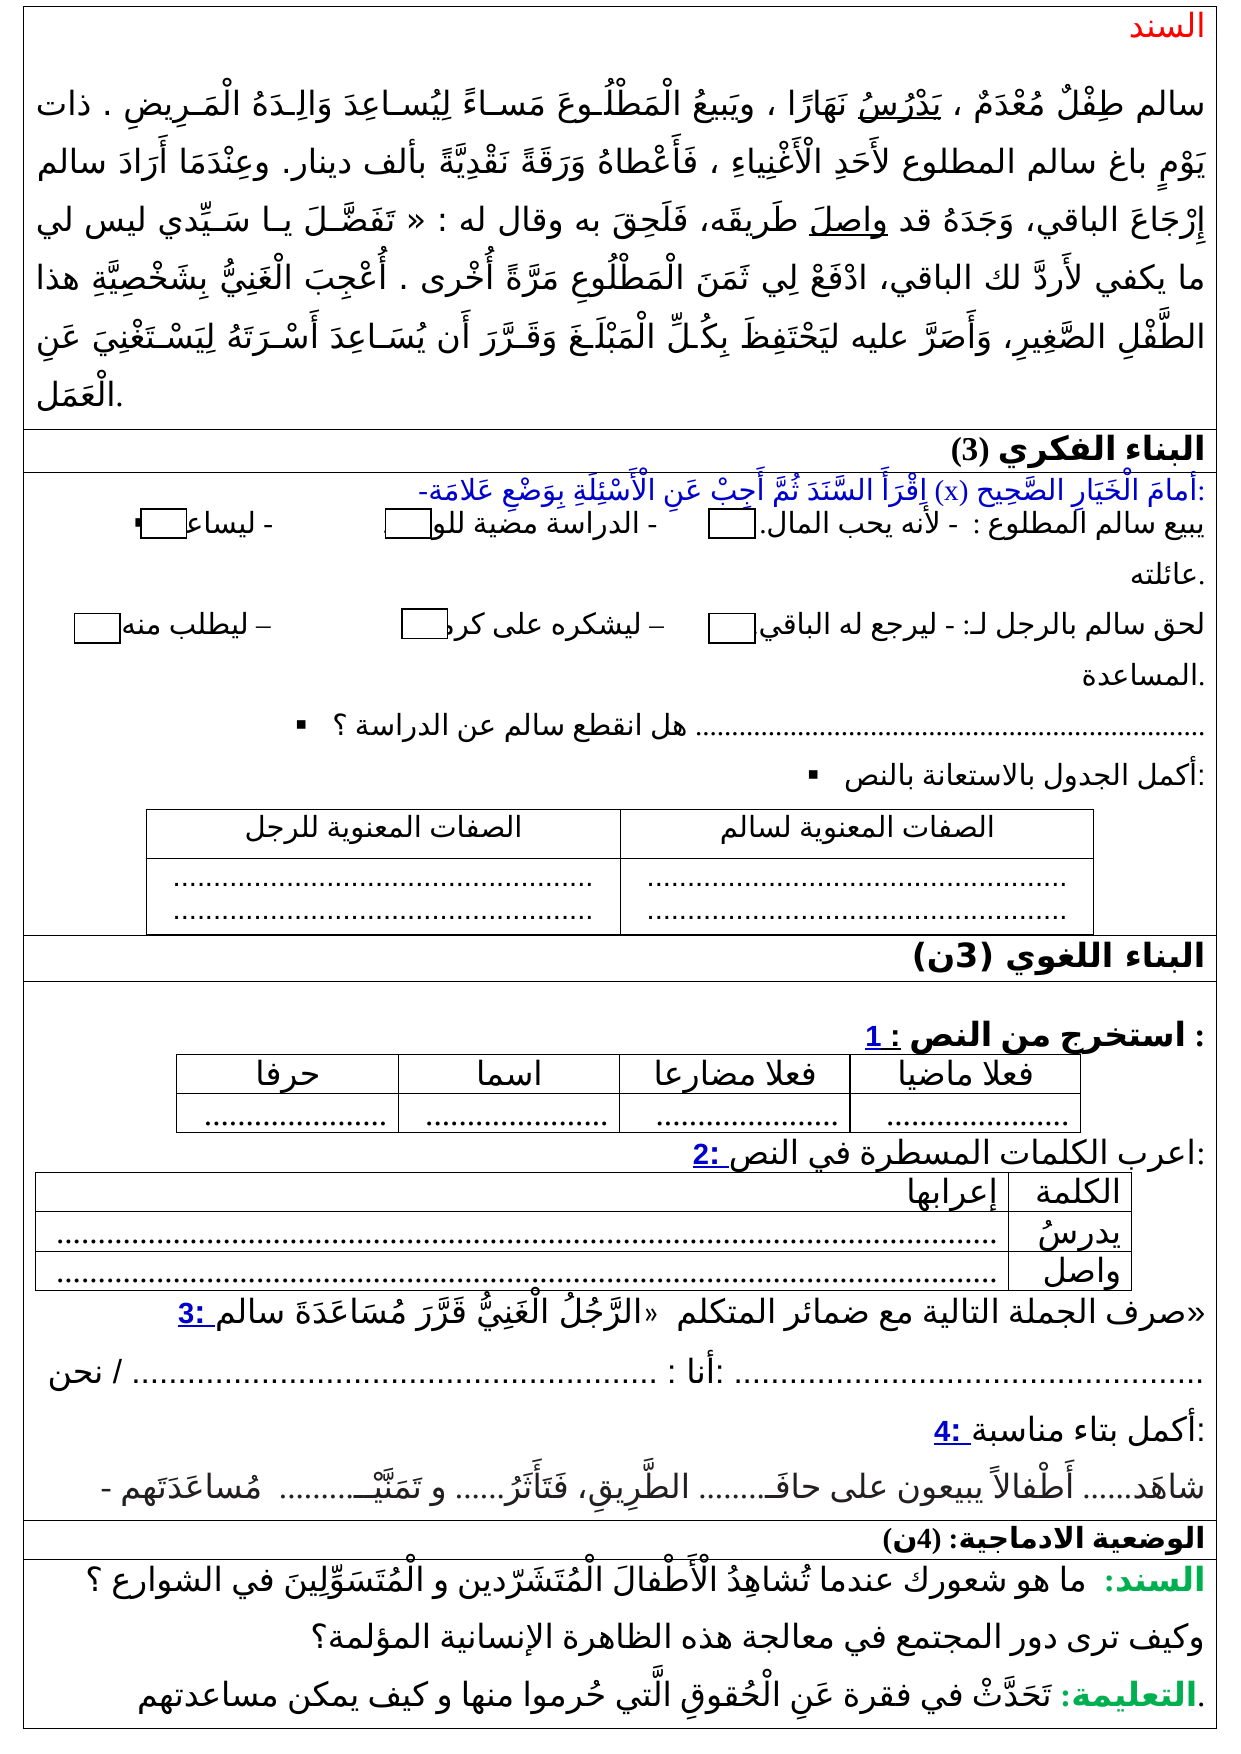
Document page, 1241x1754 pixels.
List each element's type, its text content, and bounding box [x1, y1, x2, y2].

table_cell البناء الفكري (3) [24, 430, 1216, 472]
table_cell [24, 1560, 1216, 1727]
table_cell الوضعية الادماجية: (4ن) [24, 1521, 1216, 1559]
table_cell البناء اللغوي (3ن) [24, 936, 1216, 981]
table_cell 1 : استخرج من النص : 2: اعرب الكلمات المسطرة في النص: 3: صرف الجملة التالية مع ضمائر المتكلم «الرَّجُلُ الْغَنِيُّ قَرَّرَ مُسَاعَدَةَ سالم» أنا : ......................................................... / نحن: ................................................... 4: أكمل بتاء مناسبة: - شاهَد...... أَطْفالاً يبيعون على حافَـ........ الطَّرِيقِ، فَتَأَثَرُ...... و تَمَنَّيْــ......... مُساعَدَتَهم [24, 982, 1216, 1520]
table_cell السند سالم طِفْلٌ مُعْدَمٌ ، يَدْرُسُ نَهَارًا ، ويَبيعُ الْمَطْلُوعَ مَساءً لِيُساعِدَ وَالِدَهُ الْمَرِيضِ . ذات يَوْمٍ باغ سالم المطلوع لأَحَدِ الْأَغْنِياءِ ، فَأَعْطاهُ وَرَقَةً نَقْدِيَّةً بألف دينار. وعِنْدَمَا أَرَادَ سالم إِرْجَاعَ الباقي، وَجَدَهُ قد واصلَ طَريقَه، فَلَحِقَ به وقال له : « تَفَضَّلَ يا سَيِّدي ليس لي ما يكفي لأَردَّ لك الباقي، ادْفَعْ لِي ثَمَنَ الْمَطْلُوعِ مَرَّةً أُخْرى . أُعْجِبَ الْغَنِيُّ بِشَخْصِيَّةِ هذا الطَّفْلِ الصَّغِيرِ، وَأَصَرَّ عليه ليَحْتَفِظَ بِكُلِّ الْمَبْلَغَ وَقَرَّرَ أَن يُسَاعِدَ أَسْرَتَهُ لِيَسْتَغْنِيَ عَنِ الْعَمَل. [24, 7, 1216, 429]
table_cell -اِقْرَأَ السَّنَدَ ثُمَّ أَجِبْ عَنِ الْأَسْئِلَةِ بِوَضْعِ عَلامَة (x) أمامَ الْخَيَارِ الصَّحِيح: يبيع سالم المطلوع : - لأنه يحب المال. - الدراسة مضية للوقت. - ليساعد عائلته. لحق سالم بالرجل لـ: - ليرجع له الباقي. – ليشكره على كرمه. – ليطلب منه المساعدة. هل انقطع سالم عن الدراسة ؟ ...................................................................... أكمل الجدول بالاستعانة بالنص: [24, 473, 1216, 935]
